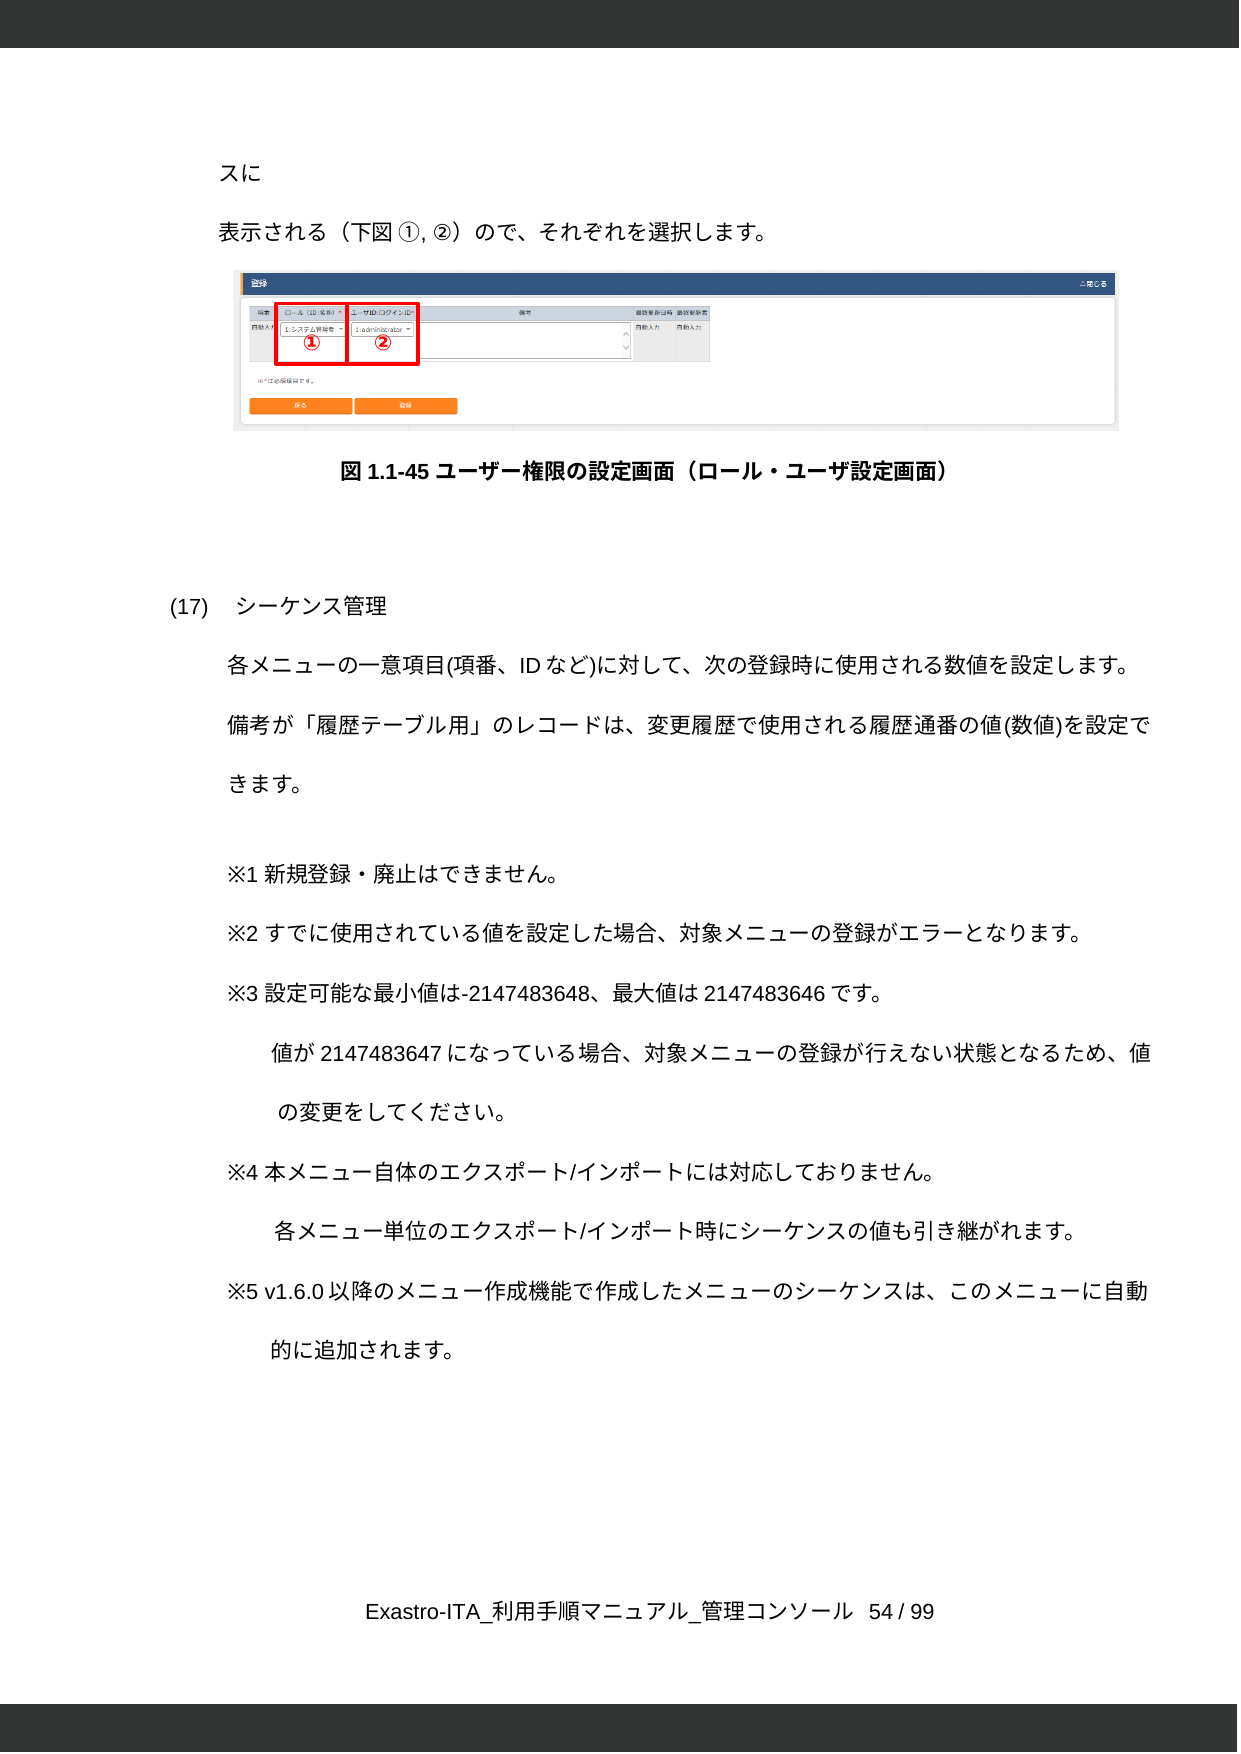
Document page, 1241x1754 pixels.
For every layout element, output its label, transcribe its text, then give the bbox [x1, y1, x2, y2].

text ※1 新規登録・廃止はできません。 [227, 843, 1152, 902]
text ※3 設定可能な最小値は-2147483648、最大値は2147483646です。 [227, 962, 1152, 1022]
text ※5 v1.6.0以降のメニュー作成機能で作成したメニューのシーケンスは、このメニューに自動的に追加されます。 [227, 1260, 1152, 1379]
text ※2 すでに使用されている値を設定した場合、対象メニューの登録がエラーとなります。 [227, 902, 1152, 962]
picture [233, 270, 1119, 431]
text 図 1.1-45 ユーザー権限の設定画面（ロール・ユーザ設定画面） [148, 440, 1152, 499]
picture [0, 1704, 1237, 1752]
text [218, 142, 1152, 201]
text 各メニューの一意項目(項番、IDなど)に対して、次の登録時に使用される数値を設定します。 [227, 634, 1152, 694]
text 各メニュー単位のエクスポート/インポート時にシーケンスの値も引き継がれます。 [271, 1200, 1152, 1260]
picture [0, 0, 1239, 48]
text 表示される（下図 ①, ②）ので、それぞれを選択します。 [218, 201, 1152, 261]
subtitle シーケンス管理 [169, 575, 1130, 634]
text ※4 本メニュー自体のエクスポート/インポートには対応しておりません。 [227, 1141, 1152, 1200]
text 値が2147483647になっている場合、対象メニューの登録が行えない状態となるため、値の変更をしてください。 [272, 1022, 1152, 1141]
text 備考が「履歴テーブル用」のレコードは、変更履歴で使用される履歴通番の値(数値)を設定できます。 [227, 694, 1152, 813]
